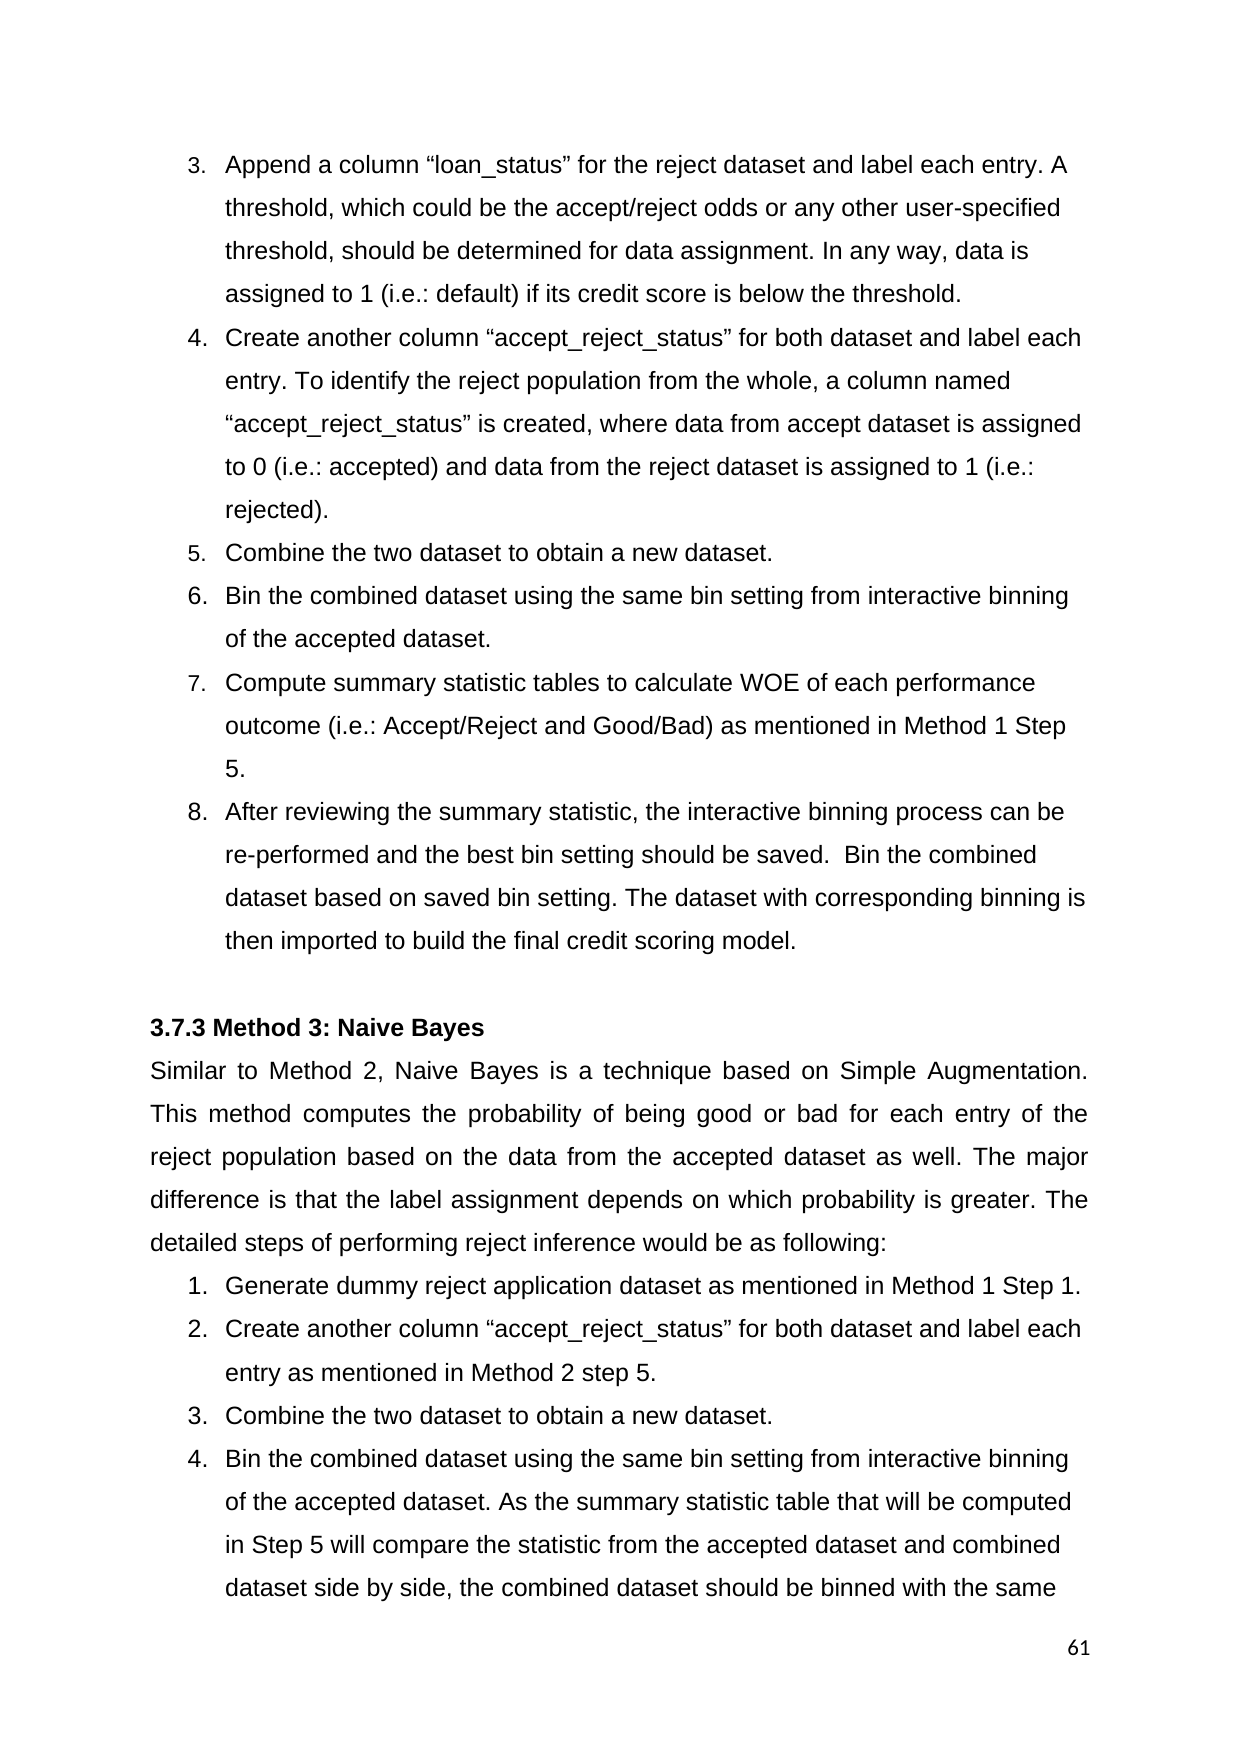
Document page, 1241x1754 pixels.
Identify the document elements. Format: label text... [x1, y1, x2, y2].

list Bin the combined dataset using the same bin setting from interactive binning of the accepted dataset. [187, 581, 1090, 653]
list Create another column “accept_reject_status” for both dataset and label each entry as mentioned in Method 2 step 5. [187, 1314, 1090, 1386]
text 3.7.3 Method 3: Naive Bayes [150, 1012, 1090, 1041]
list Combine the two dataset to obtain a new dataset. [187, 538, 1090, 567]
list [187, 1444, 1090, 1602]
list Append a column “loan_status” for the reject dataset and label each entry. A threshold, which could be the accept/reject odds or any other user-specified threshold, should be determined for data assignment. In any way, data is assigned to 1 (i.e.: default) if its credit score is below the threshold. [187, 150, 1090, 308]
list Generate dummy reject application dataset as mentioned in Method 1 Step 1. [187, 1271, 1090, 1300]
list After reviewing the summary statistic, the interactive binning process can be re-performed and the best bin setting should be saved. Bin the combined dataset based on saved bin setting. The dataset with corresponding binning is then imported to build the final credit scoring model. [187, 797, 1090, 955]
list Create another column “accept_reject_status” for both dataset and label each entry. To identify the reject population from the whole, a column named “accept_reject_status” is created, where data from accept dataset is assigned to 0 (i.e.: accepted) and data from the reject dataset is assigned to 1 (i.e.: rejected). [187, 322, 1090, 524]
list Combine the two dataset to obtain a new dataset. [187, 1401, 1090, 1429]
text Similar to Method 2, Naive Bayes is a technique based on Simple Augmentation. This method computes the probability of being good or bad for each entry of the reject population based on the data from the accepted dataset as well. The major difference is that the label assignment depends on which probability is greater. The detailed steps of performing reject inference would be as following: [150, 1056, 1090, 1257]
list Compute summary statistic tables to calculate WOE of each performance outcome (i.e.: Accept/Reject and Good/Bad) as mentioned in Method 1 Step 5. [187, 667, 1090, 782]
